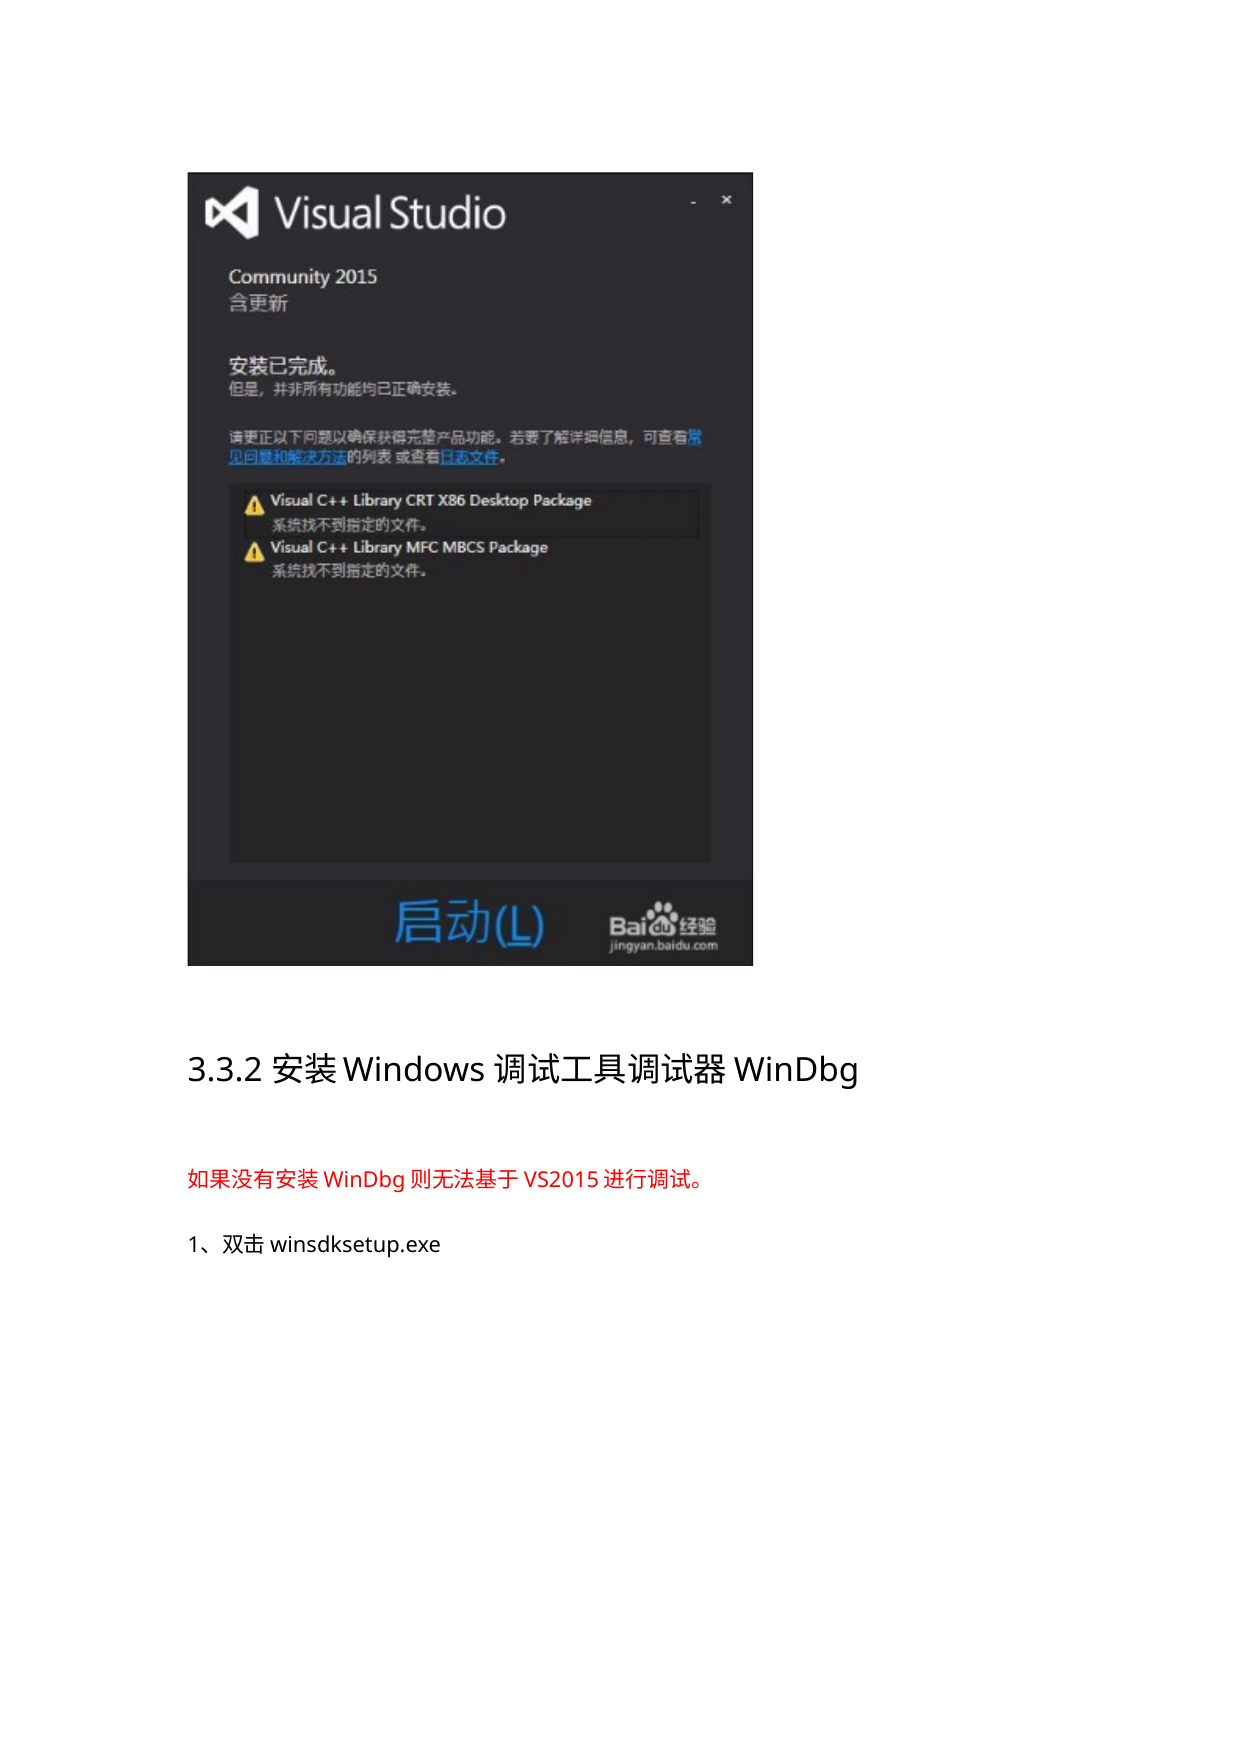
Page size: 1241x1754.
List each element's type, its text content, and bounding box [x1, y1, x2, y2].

subtitle 安装 Windows 调试工具调试器WinDbg [187, 1034, 1053, 1099]
text 如果没有安装WinDbg则无法基于VS2015进行调试。 [187, 1161, 1053, 1194]
text 1、双击winsdksetup.exe [187, 1226, 1053, 1259]
picture [187, 171, 754, 966]
